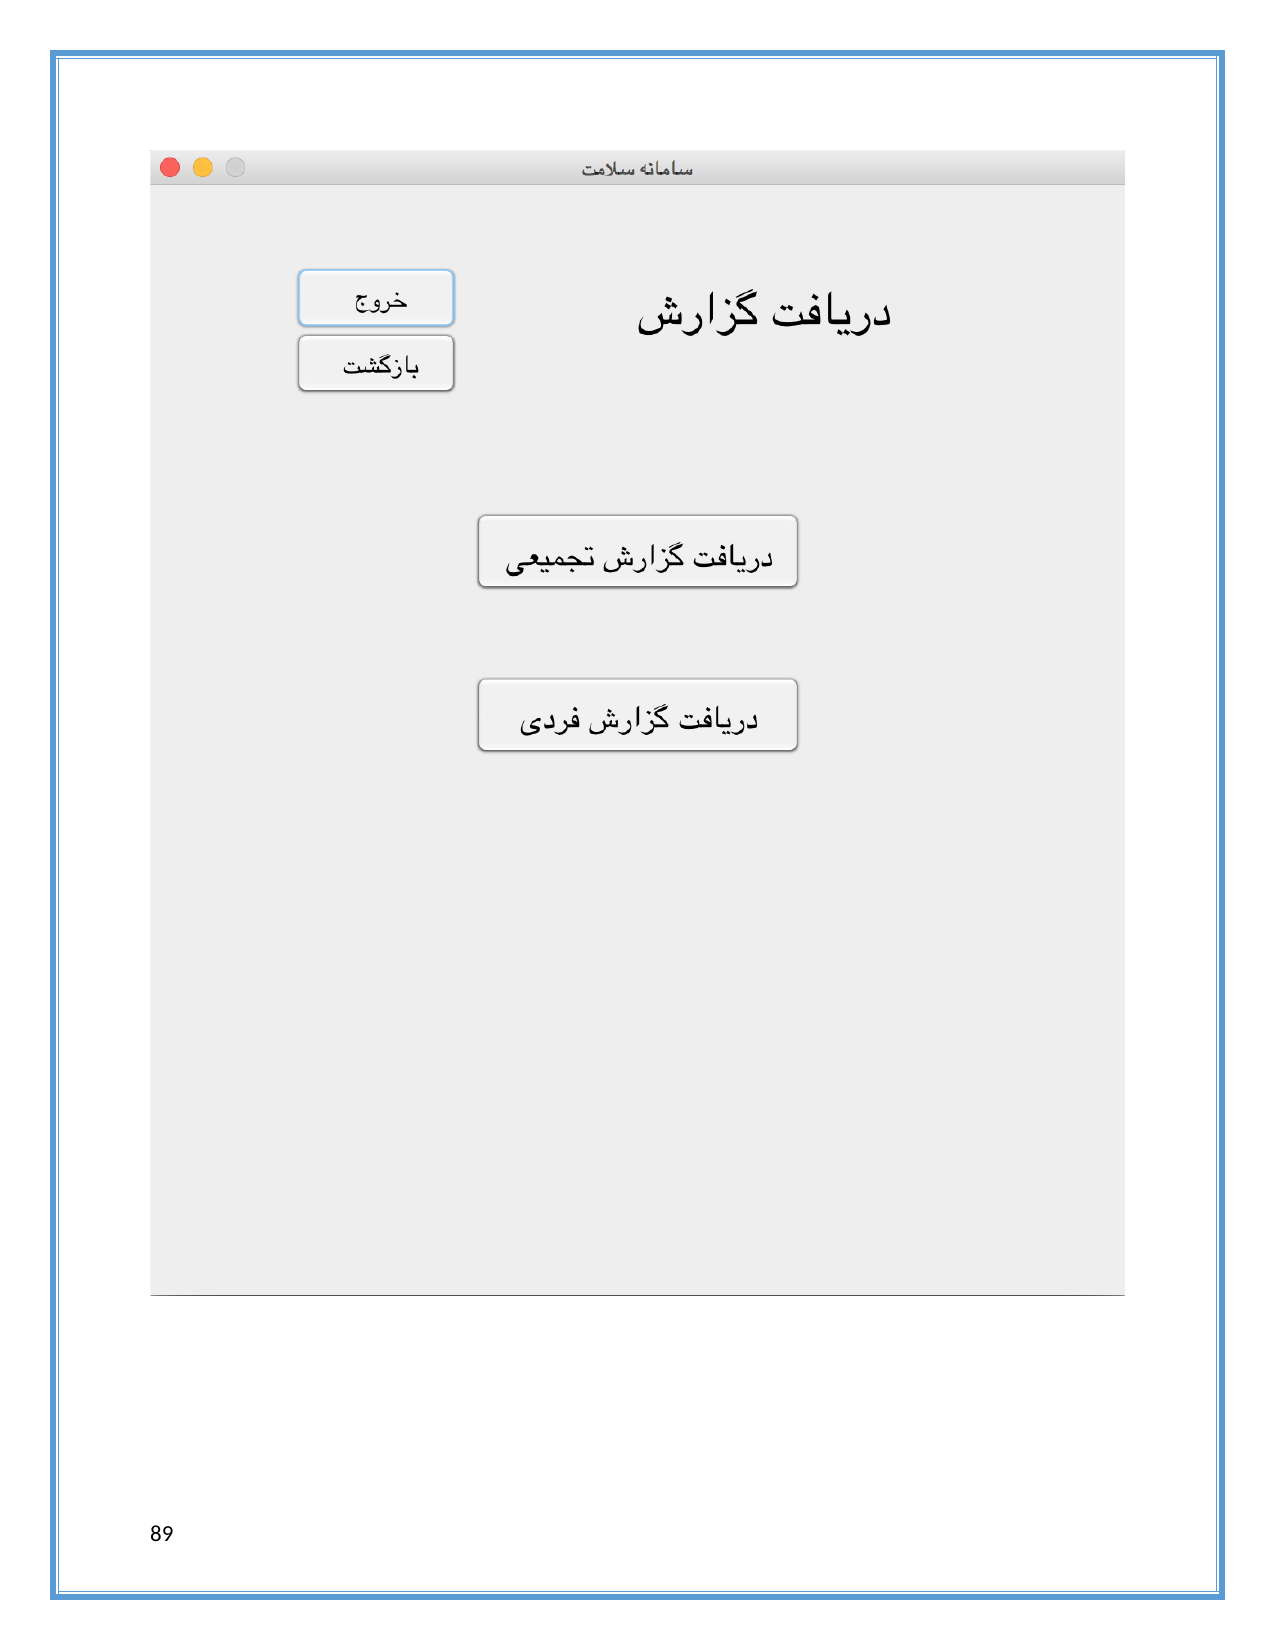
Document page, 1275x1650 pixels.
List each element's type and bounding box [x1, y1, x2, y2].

picture [150, 150, 1125, 1296]
